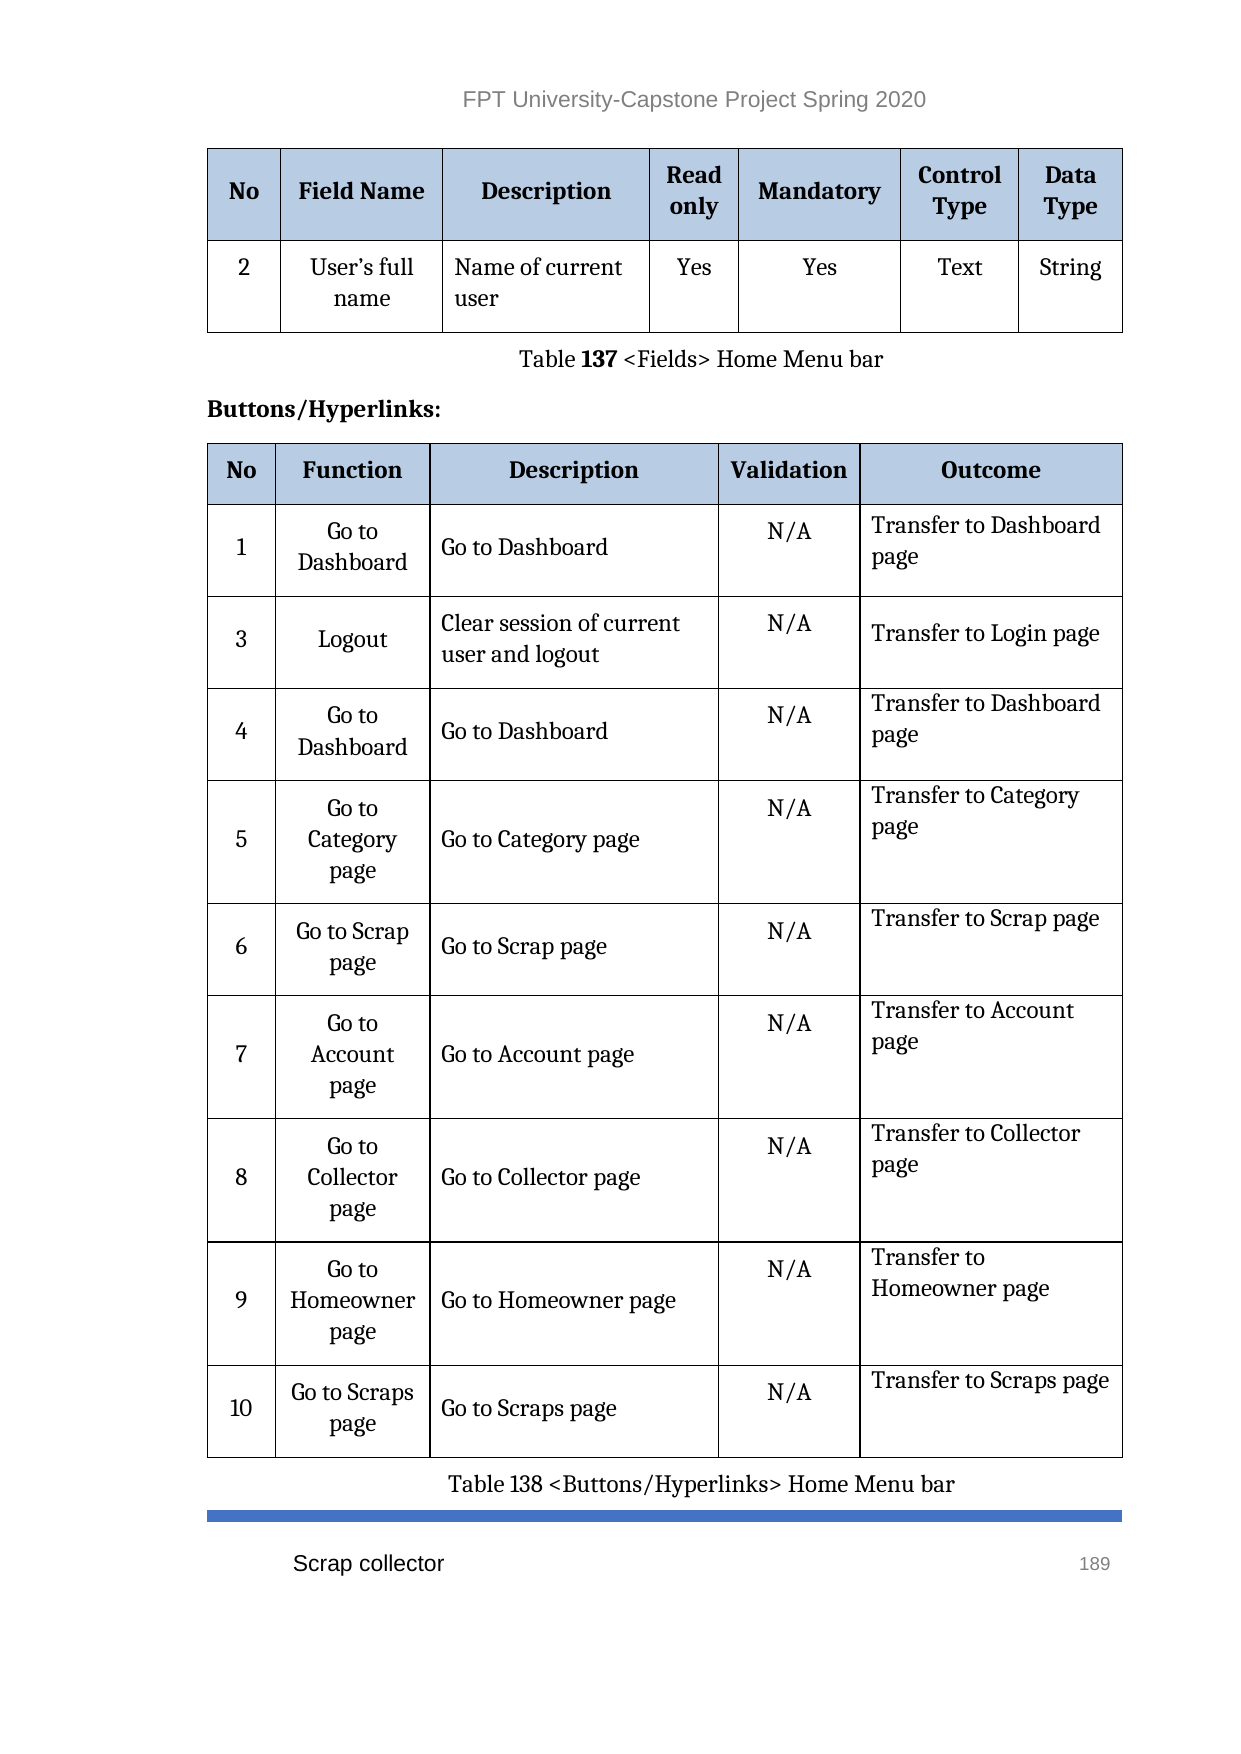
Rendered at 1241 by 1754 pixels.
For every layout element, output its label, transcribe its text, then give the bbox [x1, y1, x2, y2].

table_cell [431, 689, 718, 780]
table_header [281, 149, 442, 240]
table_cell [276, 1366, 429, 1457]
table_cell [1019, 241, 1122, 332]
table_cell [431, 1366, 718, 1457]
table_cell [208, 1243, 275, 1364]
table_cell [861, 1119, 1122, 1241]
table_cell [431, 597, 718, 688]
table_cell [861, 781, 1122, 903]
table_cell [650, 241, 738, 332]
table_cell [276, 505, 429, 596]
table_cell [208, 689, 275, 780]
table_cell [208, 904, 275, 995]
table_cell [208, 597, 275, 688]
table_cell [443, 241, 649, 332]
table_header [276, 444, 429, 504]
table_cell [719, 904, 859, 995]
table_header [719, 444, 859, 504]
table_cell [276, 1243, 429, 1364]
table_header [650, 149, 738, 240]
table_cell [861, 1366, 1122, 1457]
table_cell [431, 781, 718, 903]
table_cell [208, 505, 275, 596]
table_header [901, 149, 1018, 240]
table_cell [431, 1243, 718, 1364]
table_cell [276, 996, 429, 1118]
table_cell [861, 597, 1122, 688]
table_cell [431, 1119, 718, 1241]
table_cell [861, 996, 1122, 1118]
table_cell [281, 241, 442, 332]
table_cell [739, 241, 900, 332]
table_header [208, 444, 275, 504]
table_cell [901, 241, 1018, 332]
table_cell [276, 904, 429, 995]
text Buttons/Hyperlinks: [207, 395, 1122, 424]
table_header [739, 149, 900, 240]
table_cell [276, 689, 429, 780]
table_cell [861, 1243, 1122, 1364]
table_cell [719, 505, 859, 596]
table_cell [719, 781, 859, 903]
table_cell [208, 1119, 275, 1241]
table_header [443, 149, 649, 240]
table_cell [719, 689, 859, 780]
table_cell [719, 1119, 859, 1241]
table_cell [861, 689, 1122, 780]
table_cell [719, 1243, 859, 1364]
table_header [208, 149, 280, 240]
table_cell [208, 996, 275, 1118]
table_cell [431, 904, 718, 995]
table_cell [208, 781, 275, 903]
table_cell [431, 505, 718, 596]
text Table 137 <Fields> Home Menu bar [207, 345, 1122, 374]
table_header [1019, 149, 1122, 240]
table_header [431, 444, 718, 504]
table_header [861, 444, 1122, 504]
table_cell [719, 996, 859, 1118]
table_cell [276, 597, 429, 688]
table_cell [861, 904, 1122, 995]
text Table 138 <Buttons/Hyperlinks> Home Menu bar [207, 1470, 1122, 1499]
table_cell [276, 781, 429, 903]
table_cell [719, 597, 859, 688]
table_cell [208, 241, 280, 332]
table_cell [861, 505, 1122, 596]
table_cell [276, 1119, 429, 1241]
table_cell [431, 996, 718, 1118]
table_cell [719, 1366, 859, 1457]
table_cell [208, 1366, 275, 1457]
